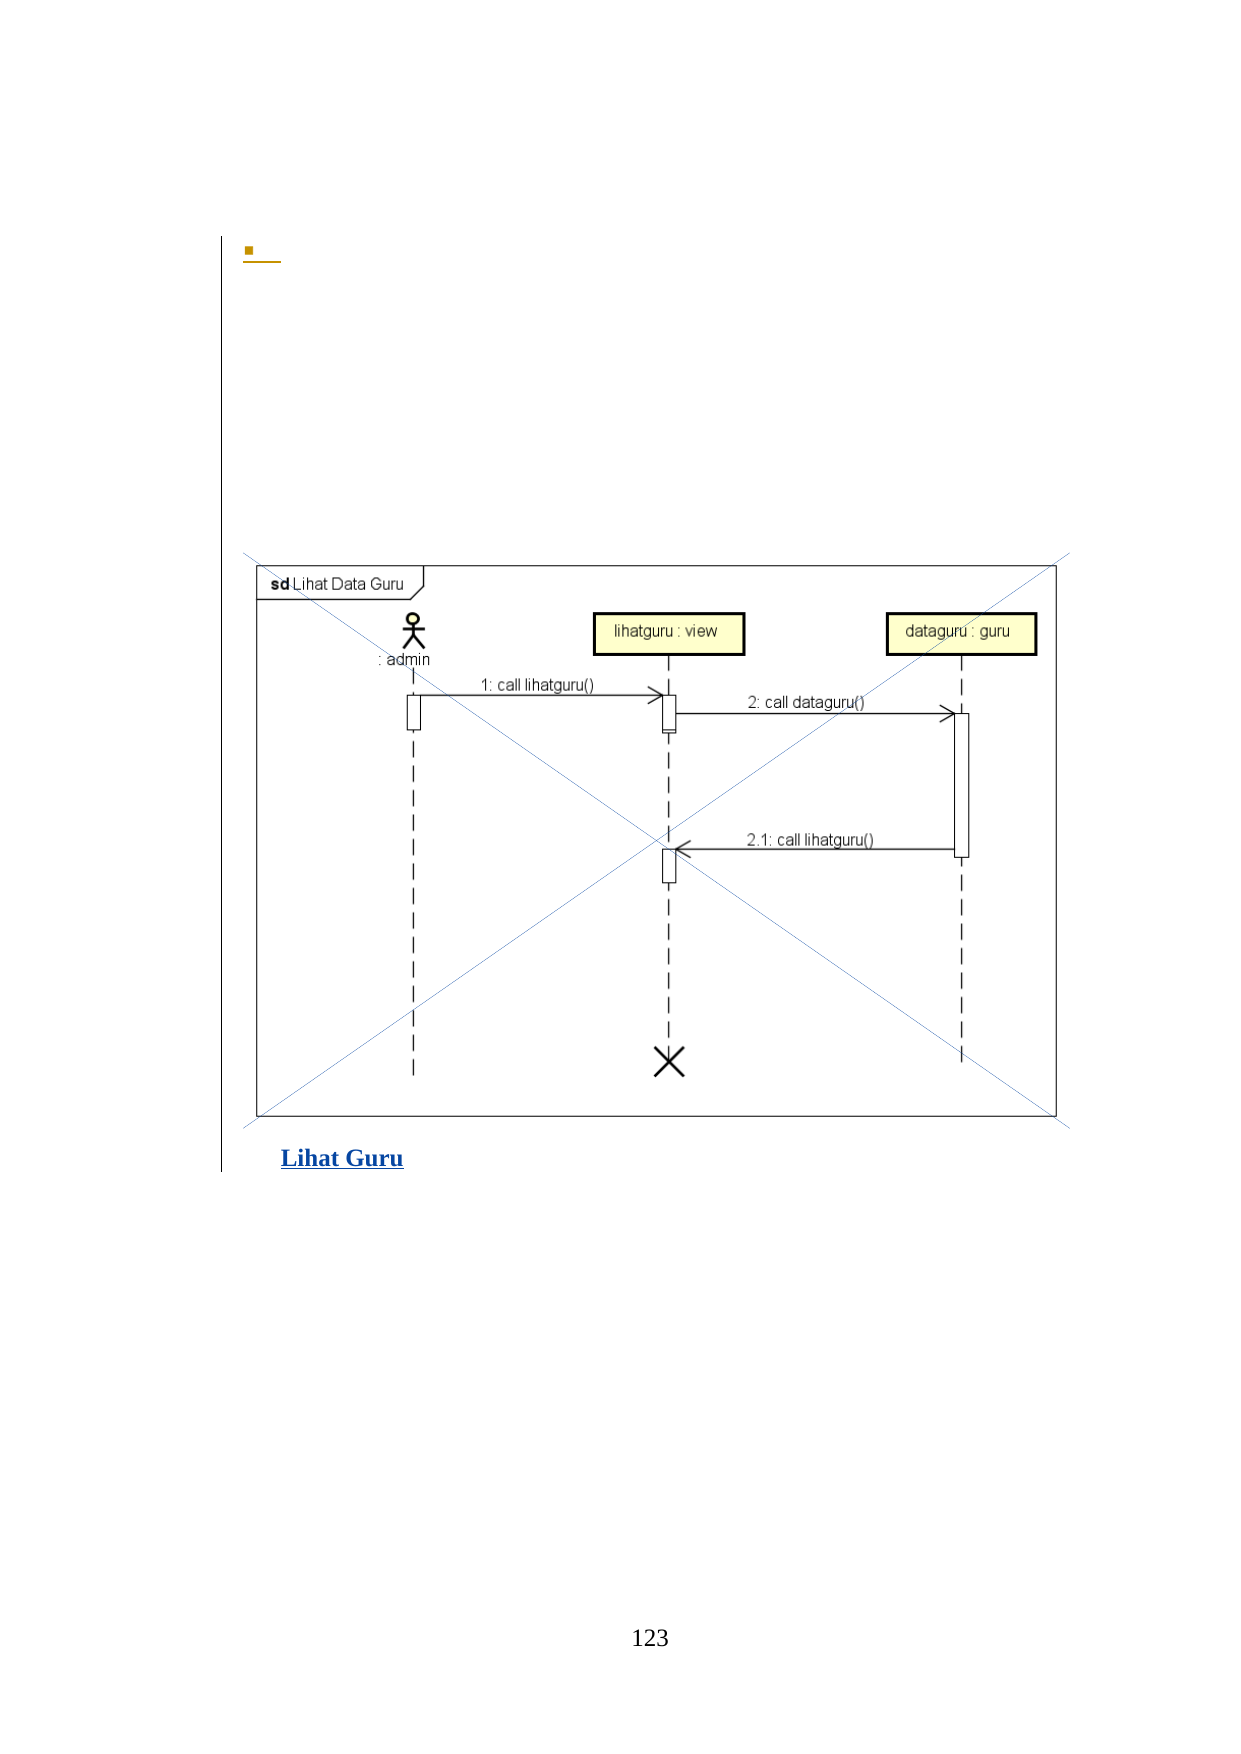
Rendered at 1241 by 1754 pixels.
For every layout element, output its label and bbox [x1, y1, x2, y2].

picture [244, 842, 1069, 1129]
picture [243, 554, 655, 1127]
picture [658, 554, 1070, 1127]
picture [244, 552, 1069, 840]
